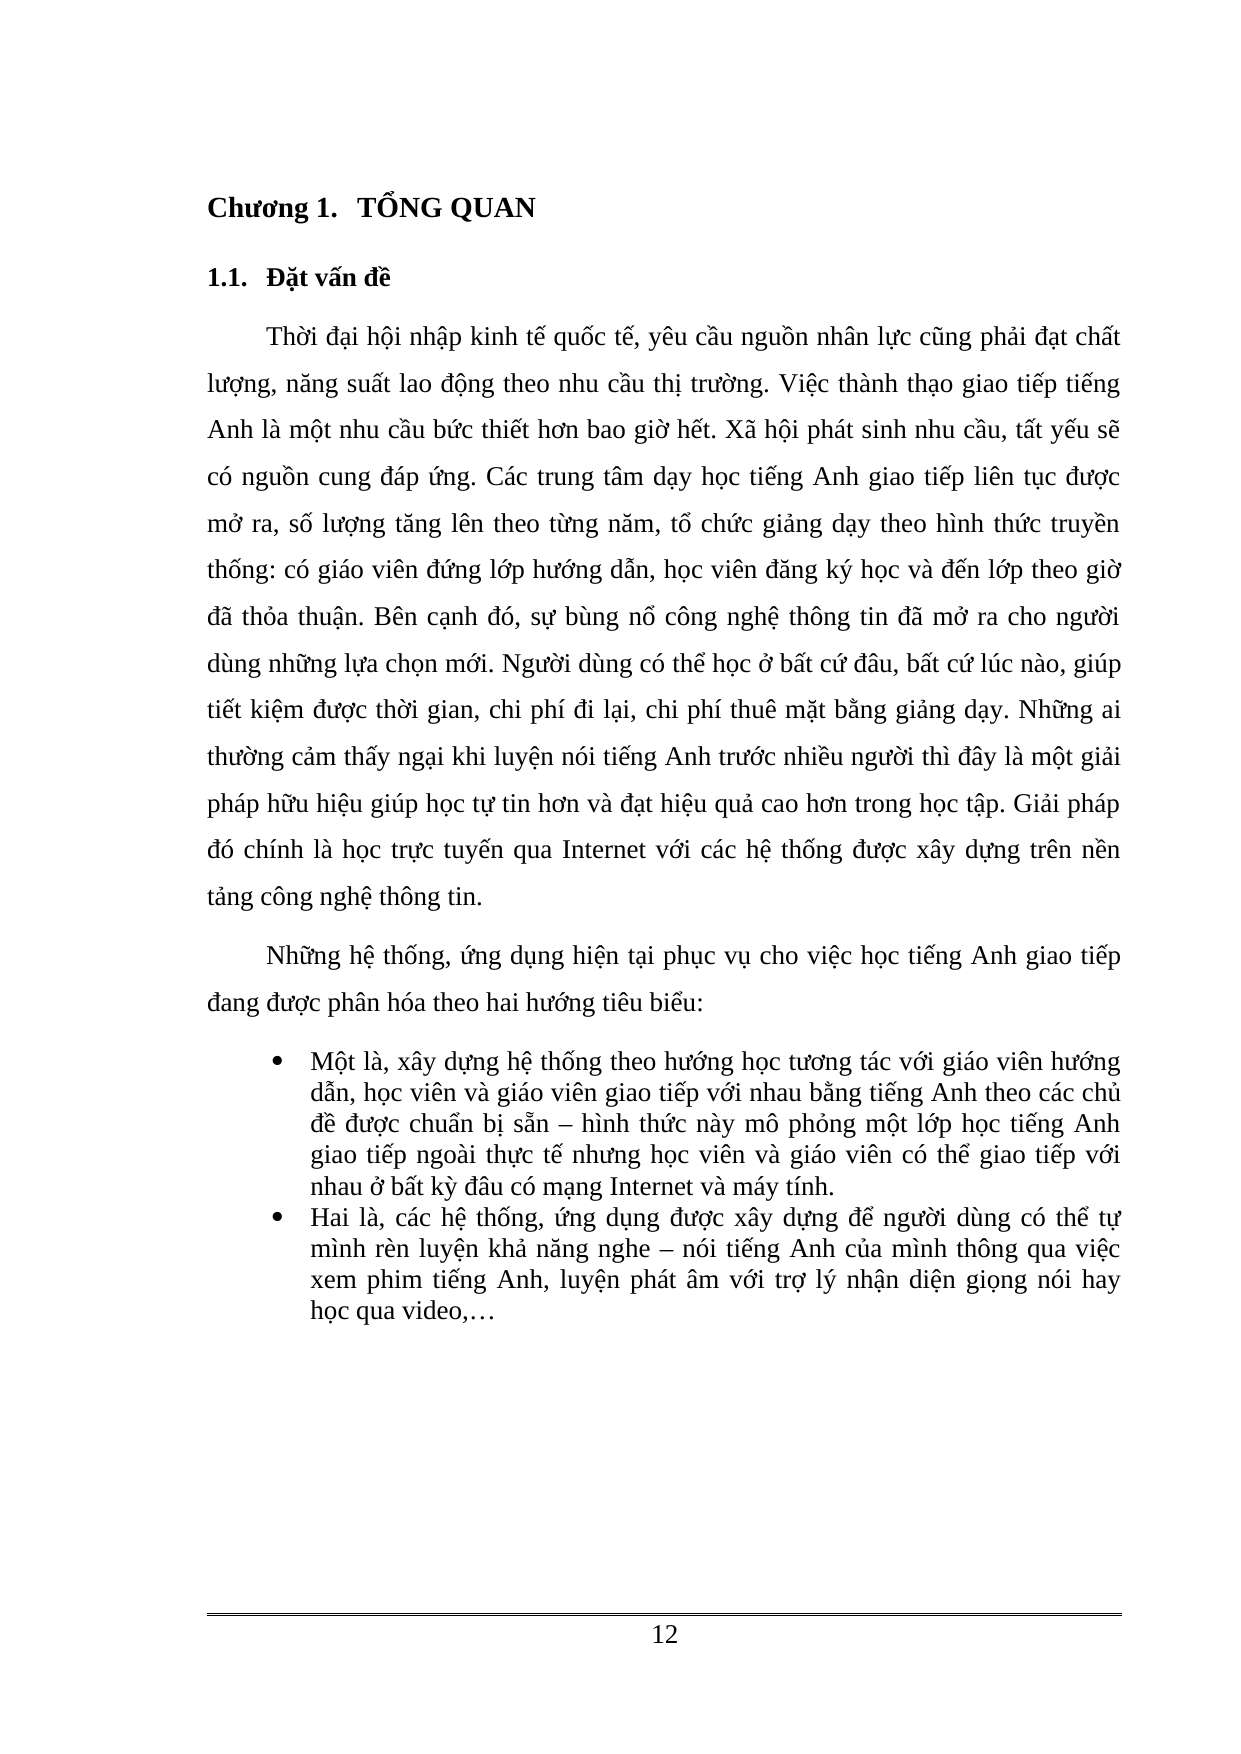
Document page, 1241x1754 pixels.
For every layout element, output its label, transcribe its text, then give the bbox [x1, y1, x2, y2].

subtitle TỔNG QUAN [207, 190, 1122, 223]
subtitle Đặt vấn đề [207, 261, 1122, 292]
list Một là, xây dựng hệ thống theo hướng học tương tác với giáo viên hướng dẫn, học viên và giáo viên giao tiếp với nhau bằng tiếng Anh theo các chủ đề được chuẩn bị sẵn – hình thức này mô phỏng một lớp học tiếng Anh giao tiếp ngoài thực tế nhưng học viên và giáo viên có thể giao tiếp với nhau ở bất kỳ đâu có mạng Internet và máy tính. [273, 1045, 1122, 1201]
text Những hệ thống, ứng dụng hiện tại phục vụ cho việc học tiếng Anh giao tiếp đang được phân hóa theo hai hướng tiêu biểu: [207, 939, 1122, 1017]
text Thời đại hội nhập kinh tế quốc tế, yêu cầu nguồn nhân lực cũng phải đạt chất lượng, năng suất lao động theo nhu cầu thị trường. Việc thành thạo giao tiếp tiếng Anh là một nhu cầu bức thiết hơn bao giờ hết. Xã hội phát sinh nhu cầu, tất yếu sẽ có nguồn cung đáp ứng. Các trung tâm dạy học tiếng Anh giao tiếp liên tục được mở ra, số lượng tăng lên theo từng năm, tổ chức giảng dạy theo hình thức truyền thống: có giáo viên đứng lớp hướng dẫn, học viên đăng ký học và đến lớp theo giờ đã thỏa thuận. Bên cạnh đó, sự bùng nổ công nghệ thông tin đã mở ra cho người dùng những lựa chọn mới. Người dùng có thể học ở bất cứ đâu, bất cứ lúc nào, giúp tiết kiệm được thời gian, chi phí đi lại, chi phí thuê mặt bằng giảng dạy. Những ai thường cảm thấy ngại khi luyện nói tiếng Anh trước nhiều người thì đây là một giải pháp hữu hiệu giúp học tự tin hơn và đạt hiệu quả cao hơn trong học tập. Giải pháp đó chính là học trực tuyến qua Internet với các hệ thống được xây dựng trên nền tảng công nghệ thông tin. [207, 320, 1122, 911]
list Hai là, các hệ thống, ứng dụng được xây dựng để người dùng có thể tự mình rèn luyện khả năng nghe – nói tiếng Anh của mình thông qua việc xem phim tiếng Anh, luyện phát âm với trợ lý nhận diện giọng nói hay học qua video,… [273, 1201, 1122, 1326]
